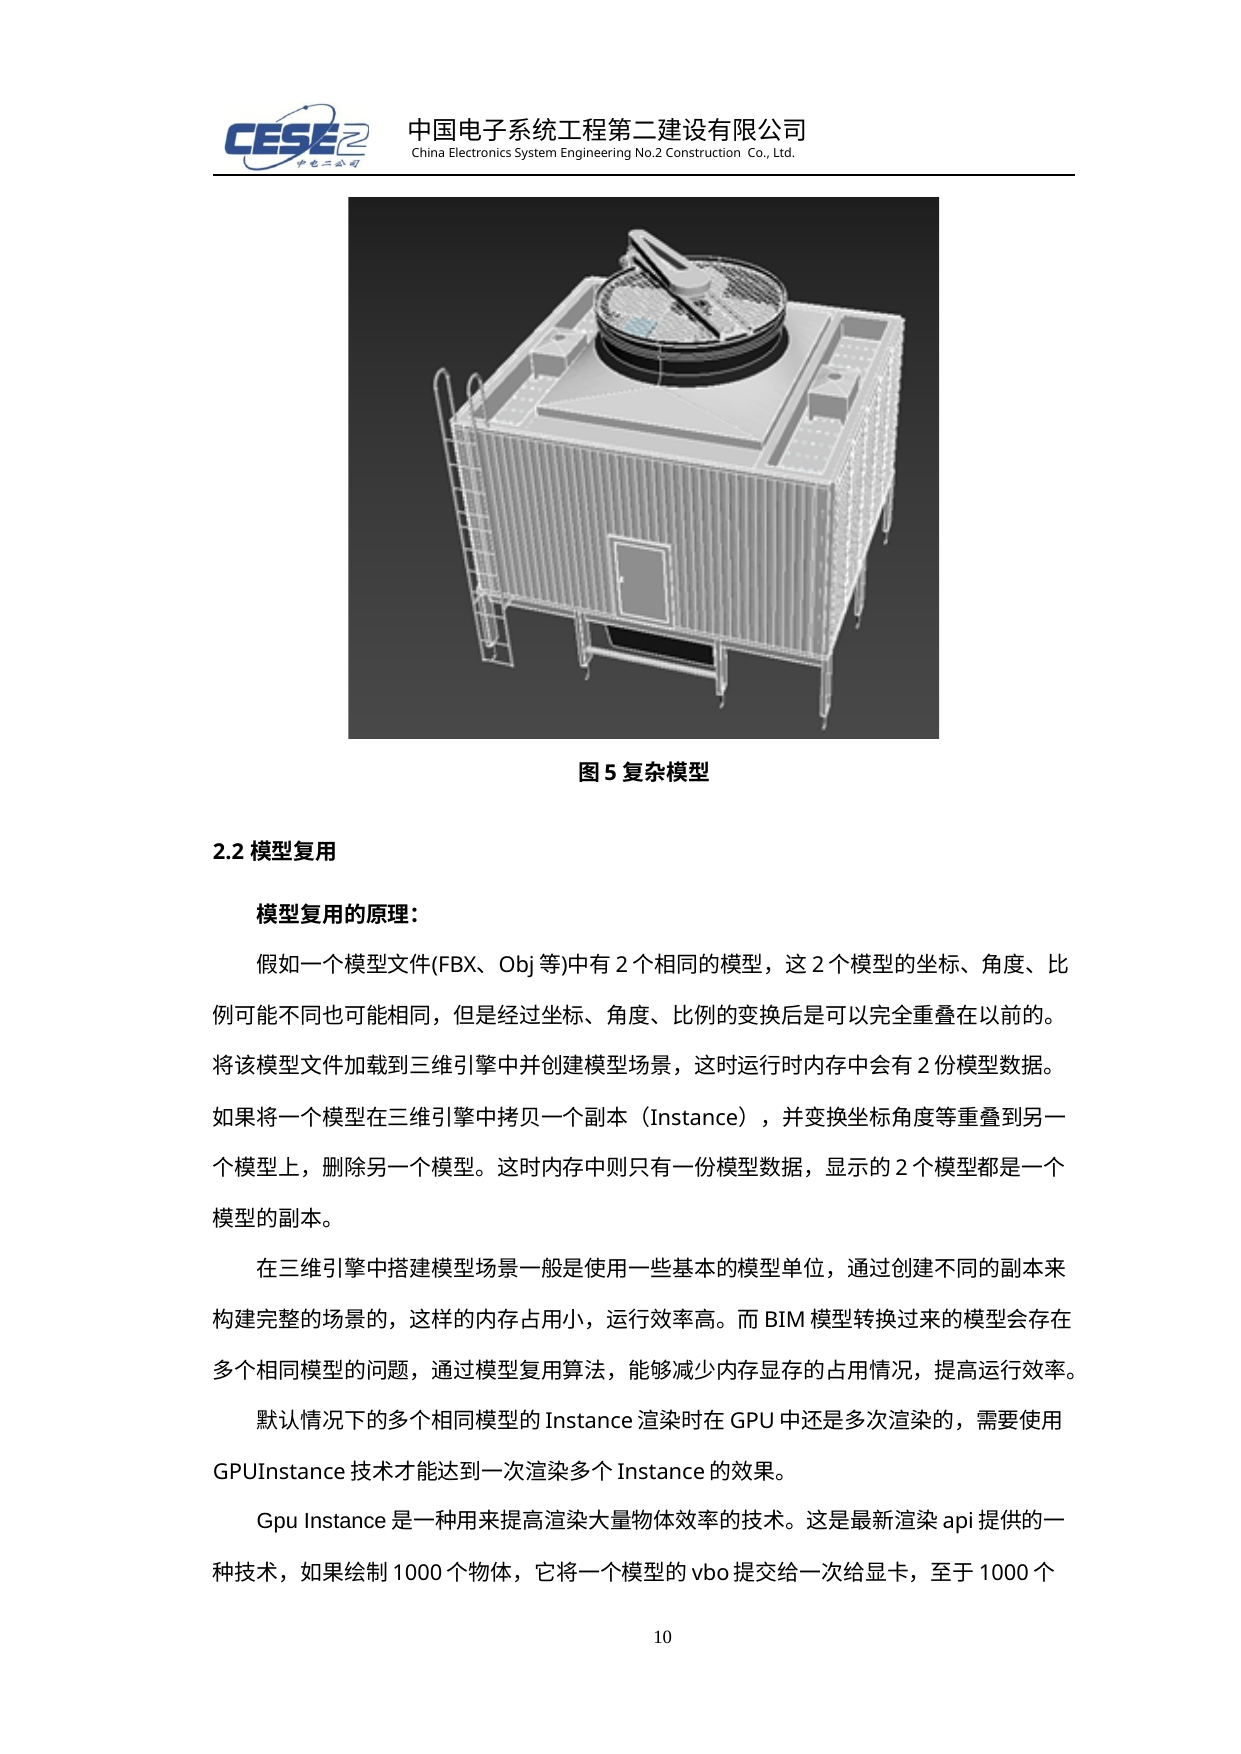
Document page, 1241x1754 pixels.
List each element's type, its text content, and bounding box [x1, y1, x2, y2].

text 图5 复杂模型 [213, 754, 1075, 788]
text 在三维引擎中搭建模型场景一般是使用一些基本的模型单位，通过创建不同的副本来构建完整的场景的，这样的内存占用小，运行效率高。而BIM模型转换过来的模型会存在多个相同模型的问题，通过模型复用算法，能够减少内存显存的占用情况，提高运行效率。 [213, 1250, 1075, 1386]
subtitle 2.2 模型复用 [213, 833, 1075, 867]
text 默认情况下的多个相同模型的Instance渲染时在GPU中还是多次渲染的，需要使用GPUInstance技术才能达到一次渲染多个Instance的效果。 [213, 1402, 1075, 1487]
picture [348, 197, 940, 739]
text 模型复用的原理： [213, 896, 1075, 930]
text 假如一个模型文件(FBX、Obj等)中有2个相同的模型，这2个模型的坐标、角度、比例可能不同也可能相同，但是经过坐标、角度、比例的变换后是可以完全重叠在以前的。将该模型文件加载到三维引擎中并创建模型场景，这时运行时内存中会有2份模型数据。如果将一个模型在三维引擎中拷贝一个副本（Instance），并变换坐标角度等重叠到另一个模型上，删除另一个模型。这时内存中则只有一份模型数据，显示的2个模型都是一个模型的副本。 [213, 946, 1075, 1234]
picture [224, 102, 369, 172]
